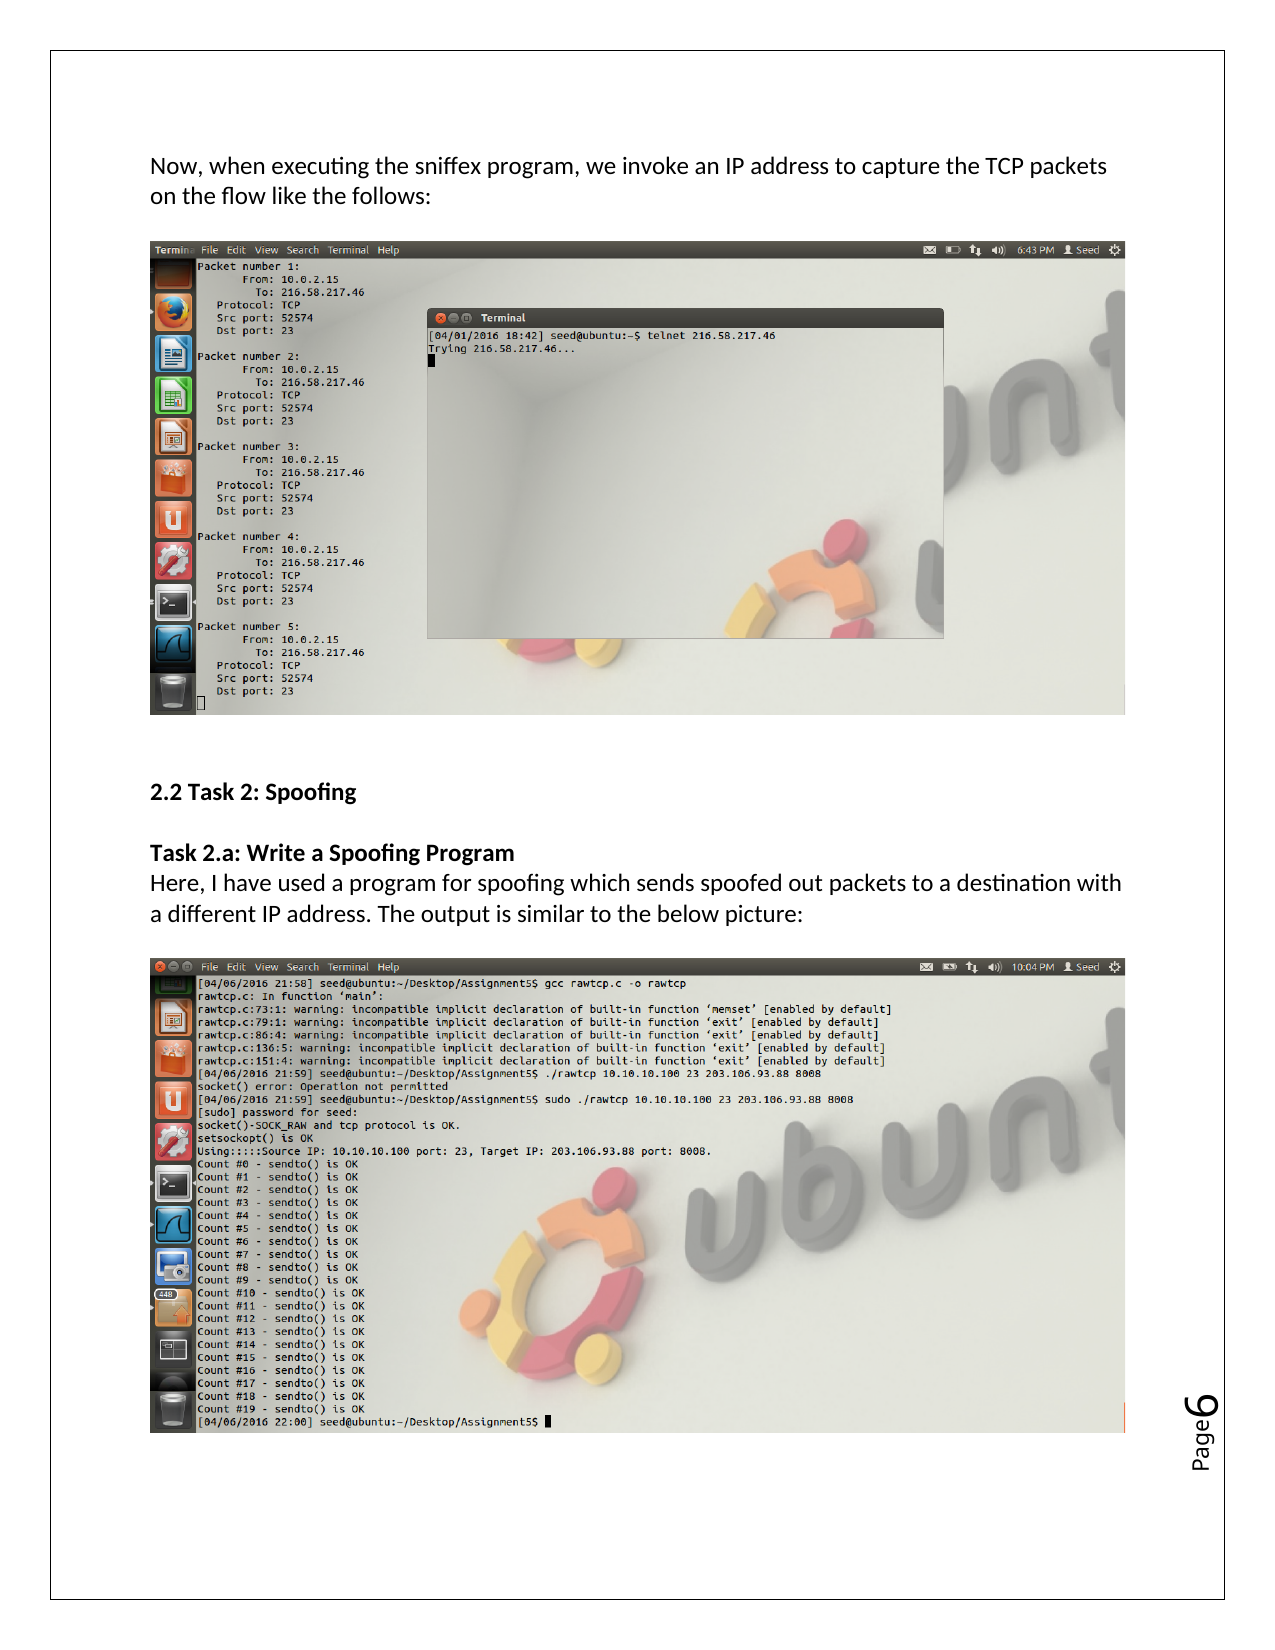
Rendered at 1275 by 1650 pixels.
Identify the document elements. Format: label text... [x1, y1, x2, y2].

text Now, when executing the sniffex program, we invoke an IP address to capture the TCP packets on the flow like the follows: [150, 150, 1125, 211]
text Here, I have used a program for spoofing which sends spoofed out packets to a destination with a different IP address. The output is similar to the below picture: [150, 867, 1125, 928]
picture [150, 958, 1125, 1433]
text Task 2.a: Write a Spoofing Program [150, 837, 1125, 867]
text 2.2 Task 2: Spoofing [150, 776, 1125, 806]
picture [150, 241, 1125, 715]
